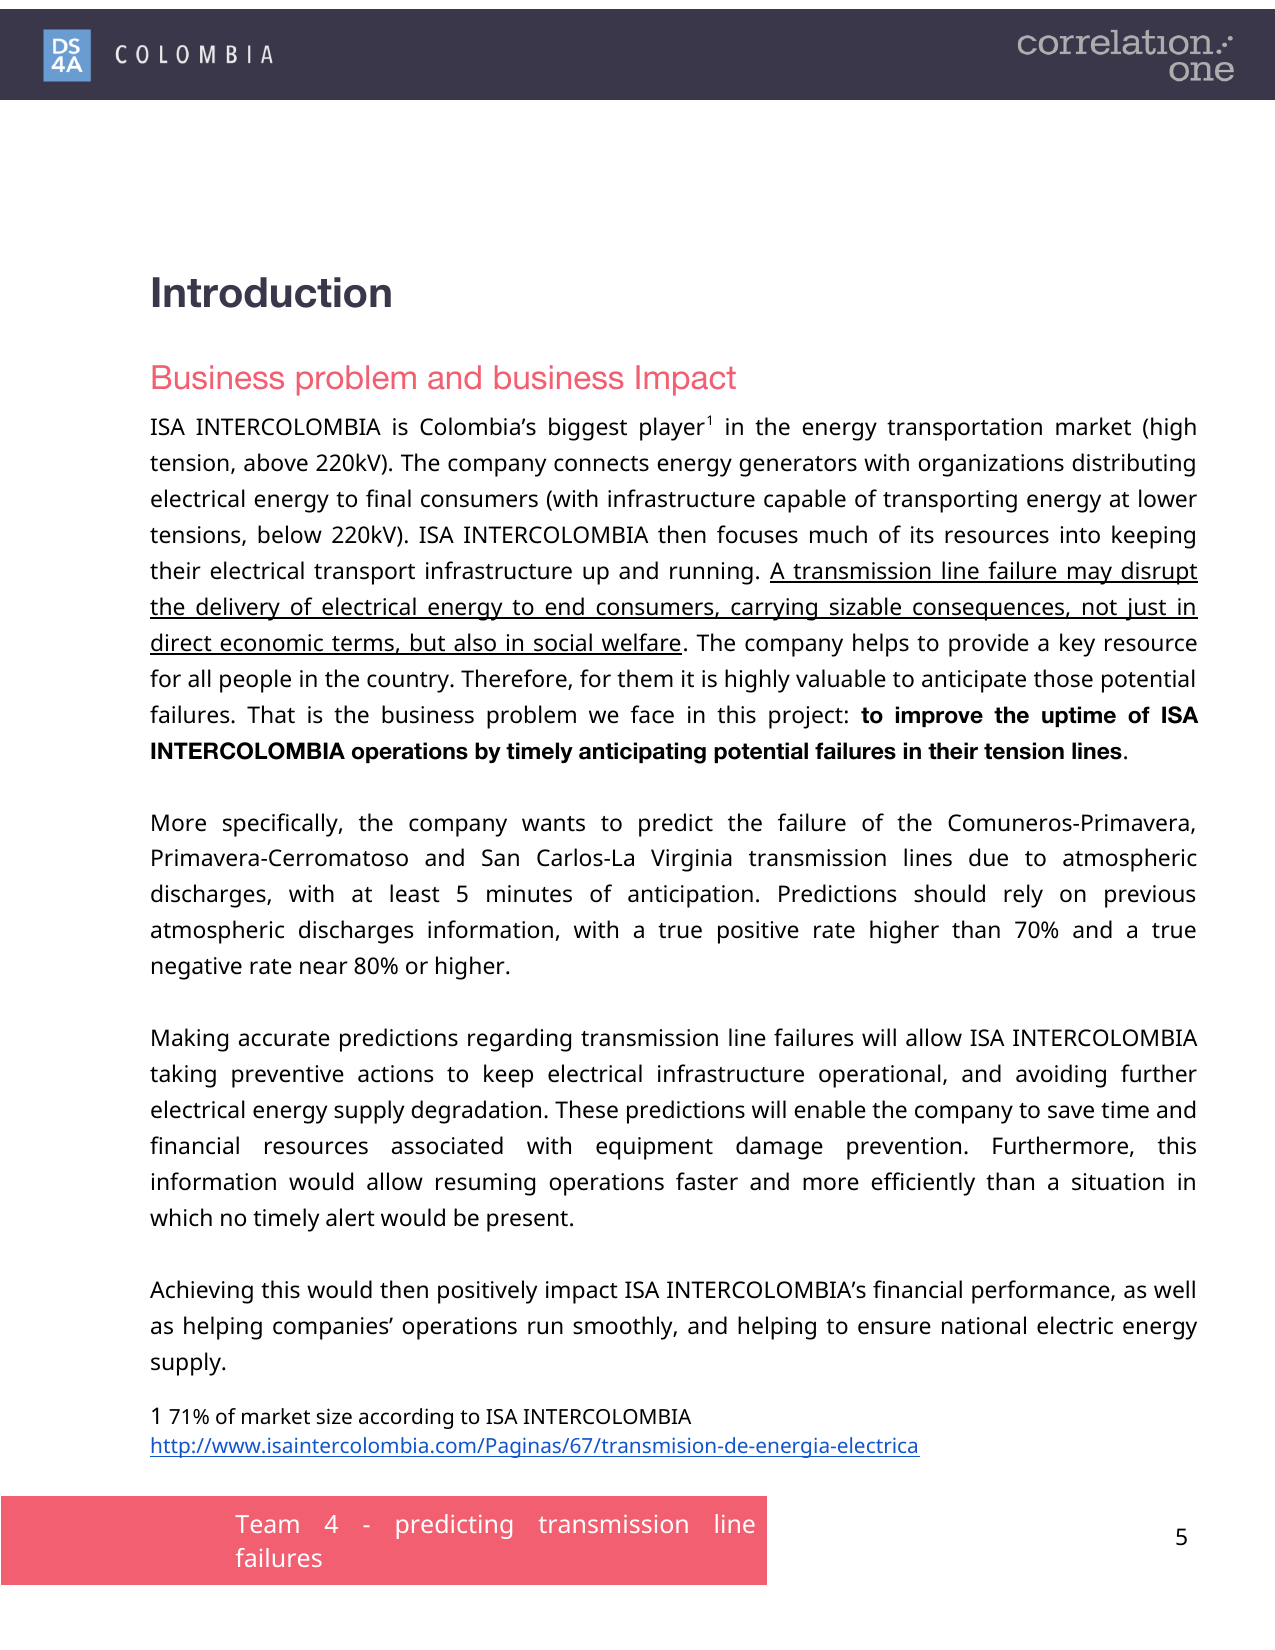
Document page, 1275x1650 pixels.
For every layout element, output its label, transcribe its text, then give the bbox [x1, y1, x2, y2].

text Making accurate predictions regarding transmission line failures will allow ISA INTERCOLOMBIA taking preventive actions to keep electrical infrastructure operational, and avoiding further electrical energy supply degradation. These predictions will enable the company to save time and financial resources associated with equipment damage prevention. Furthermore, this information would allow resuming operations faster and more efficiently than a situation in which no timely alert would be present. [150, 1022, 1198, 1233]
picture [0, 9, 1275, 100]
text ISA INTERCOLOMBIA is Colombia’s biggest player in the energy transportation market (high tension, above 220kV). The company connects energy generators with organizations distributing electrical energy to final consumers (with infrastructure capable of transporting energy at lower tensions, below 220kV). ISA INTERCOLOMBIA then focuses much of its resources into keeping their electrical transport infrastructure up and running. A transmission line failure may disrupt the delivery of electrical energy to end consumers, carrying sizable consequences, not just in direct economic terms, but also in social welfare. The company helps to provide a key resource for all people in the country. Therefore, for them it is highly valuable to anticipate those potential failures. That is the business problem we face in this project: to improve the uptime of ISA INTERCOLOMBIA operations by timely anticipating potential failures in their tension lines. [150, 411, 1198, 617]
text Achieving this would then positively impact ISA INTERCOLOMBIA’s financial performance, as well as helping companies’ operations run smoothly, and helping to ensure national electric energy supply. [150, 1274, 1198, 1377]
subtitle Introduction [150, 267, 1198, 319]
subtitle Business problem and business Impact [150, 357, 1198, 399]
text ISA INTERCOLOMBIA is Colombia’s biggest player in the energy transportation market (high tension, above 220kV). The company connects energy generators with organizations distributing electrical energy to final consumers (with infrastructure capable of transporting energy at lower tensions, below 220kV). ISA INTERCOLOMBIA then focuses much of its resources into keeping their electrical transport infrastructure up and running. A transmission line failure may disrupt the delivery of electrical energy to end consumers, carrying sizable consequences, not just in direct economic terms, but also in social welfare. The company helps to provide a key resource for all people in the country. Therefore, for them it is highly valuable to anticipate those potential failures. That is the business problem we face in this project: to improve the uptime of ISA INTERCOLOMBIA operations by timely anticipating potential failures in their tension lines. [150, 619, 1198, 766]
text More specifically, the company wants to predict the failure of the Comuneros-Primavera, Primavera-Cerromatoso and San Carlos-La Virginia transmission lines due to atmospheric discharges, with at least 5 minutes of anticipation. Predictions should rely on previous atmospheric discharges information, with a true positive rate higher than 70% and a true negative rate near 80% or higher. [150, 806, 1198, 981]
